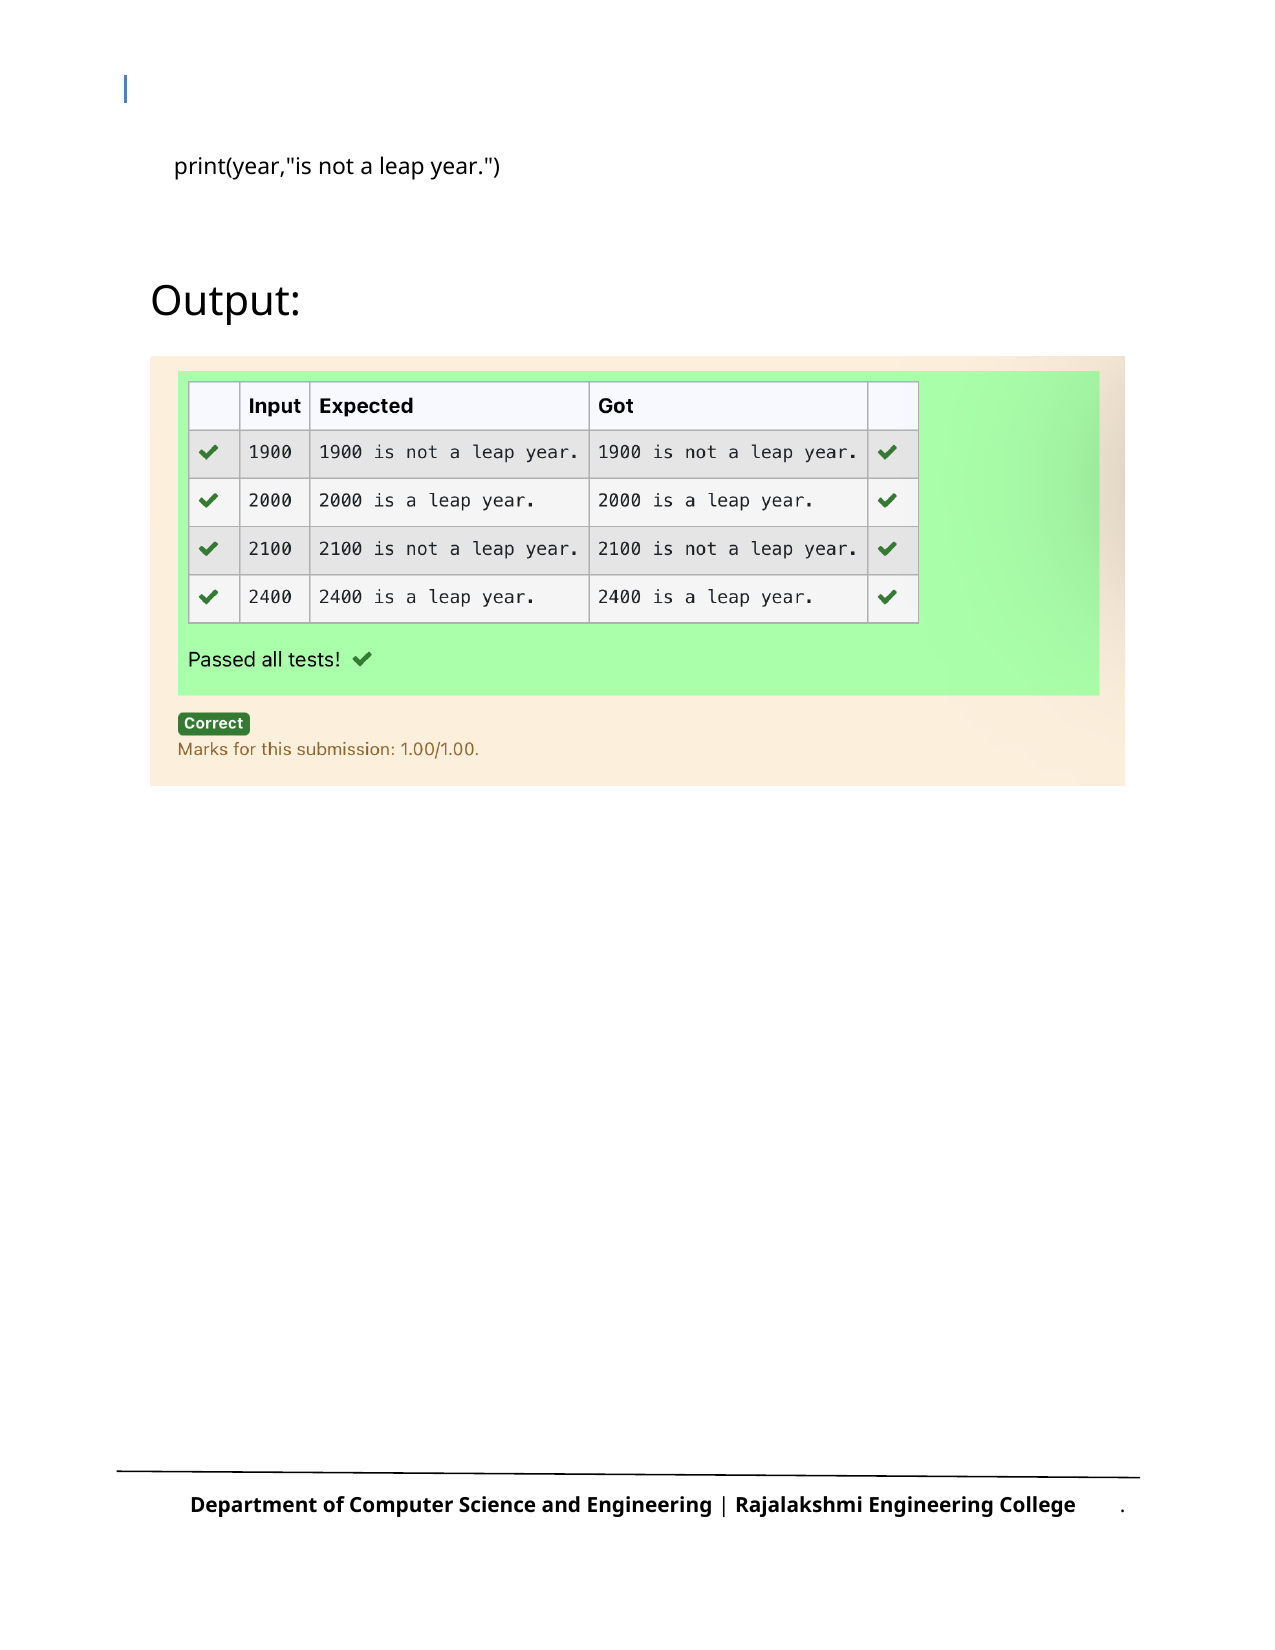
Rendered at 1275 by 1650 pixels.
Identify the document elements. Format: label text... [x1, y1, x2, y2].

text print(year,"is not a leap year.") [150, 150, 1125, 181]
picture [150, 356, 1125, 786]
text Output: [150, 271, 1125, 328]
